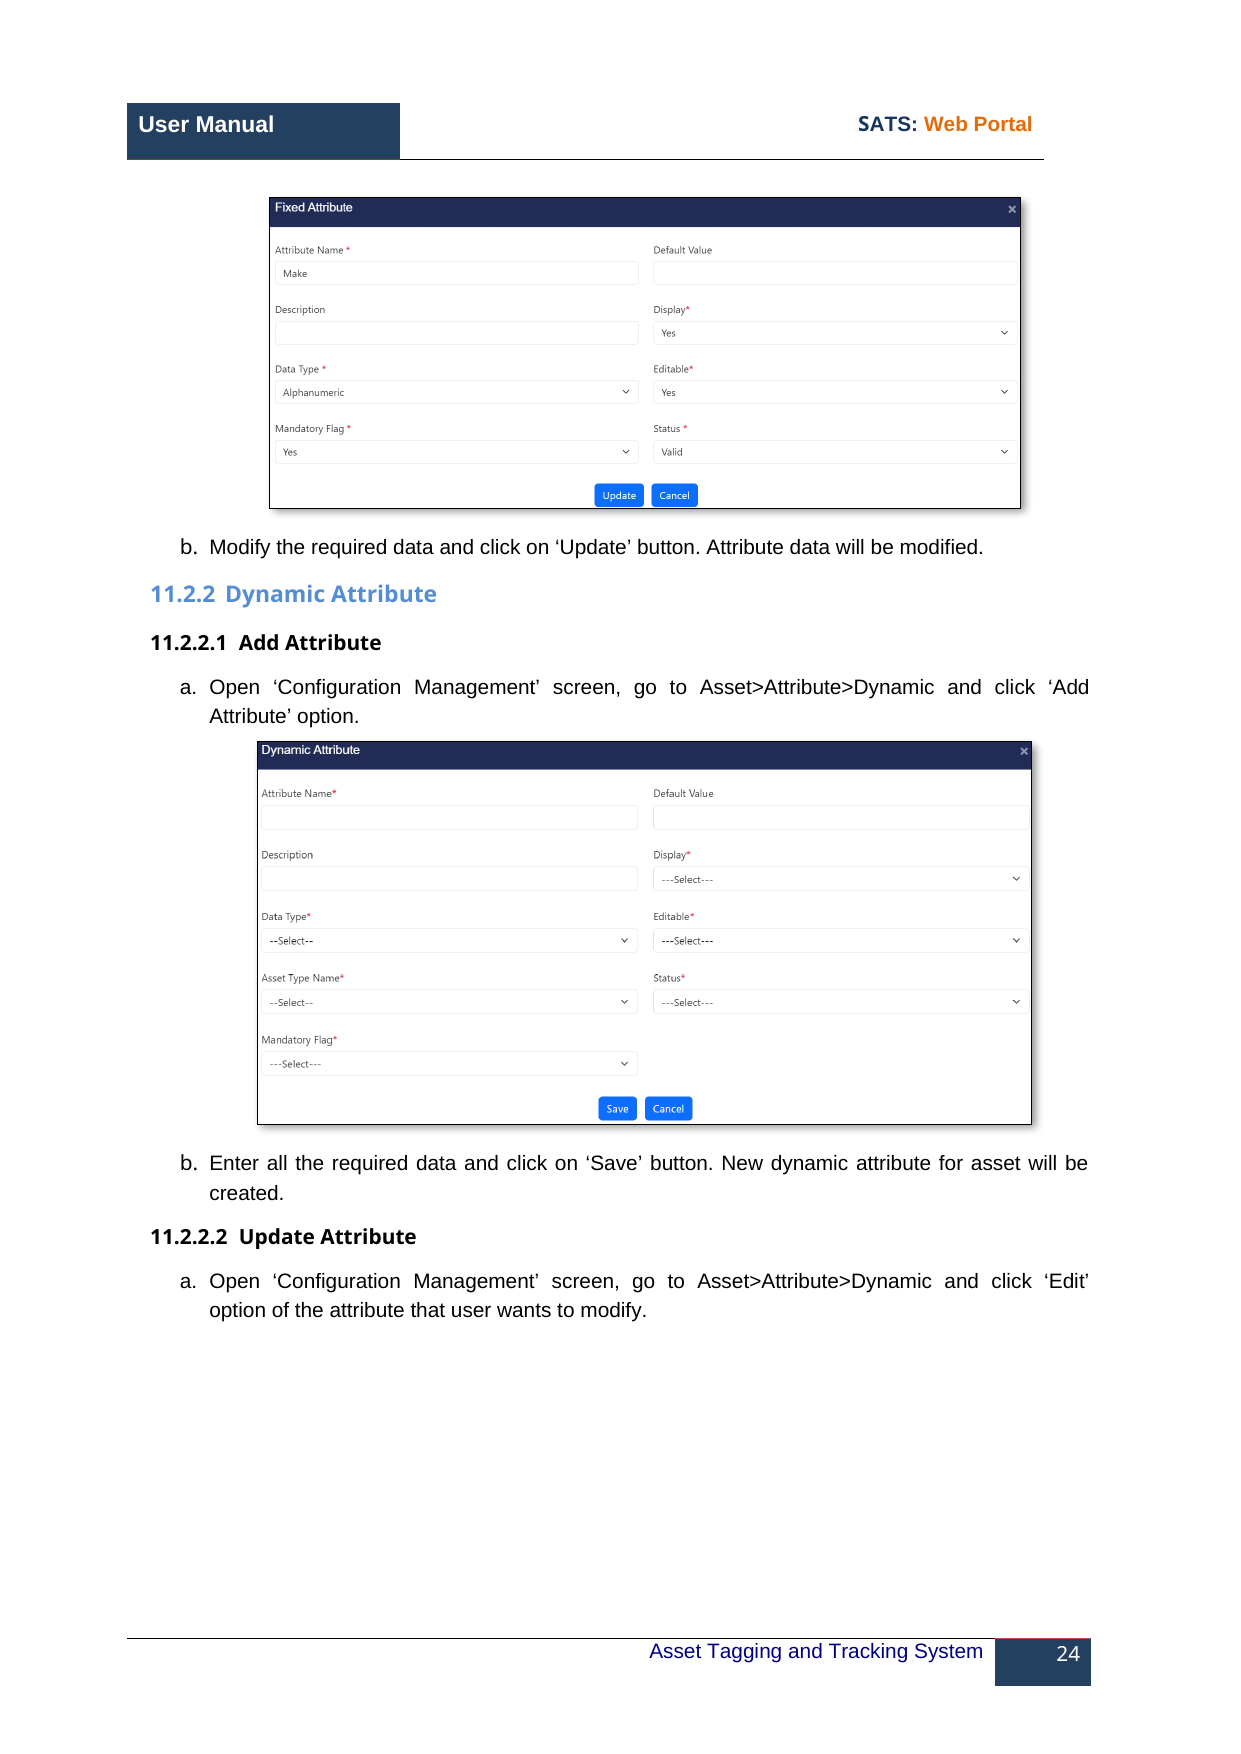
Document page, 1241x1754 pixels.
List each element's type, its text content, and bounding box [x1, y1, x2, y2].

subtitle Update Attribute [150, 1222, 1090, 1251]
subtitle Dynamic Attribute [150, 578, 1090, 610]
list Open ‘Configuration Management’ screen, go to Asset>Attribute>Dynamic and click ‘Edit’ option of the attribute that user wants to modify. [179, 1269, 1090, 1321]
picture [258, 742, 1031, 1124]
list Open ‘Configuration Management’ screen, go to Asset>Attribute>Dynamic and click ‘Add Attribute’ option. [179, 675, 1090, 728]
picture [270, 198, 1020, 508]
list Modify the required data and click on ‘Update’ button. Attribute data will be modified. [179, 532, 1090, 560]
list Enter all the required data and click on ‘Save’ button. New dynamic attribute for asset will be created. [179, 1148, 1090, 1205]
subtitle Add Attribute [150, 628, 1090, 657]
